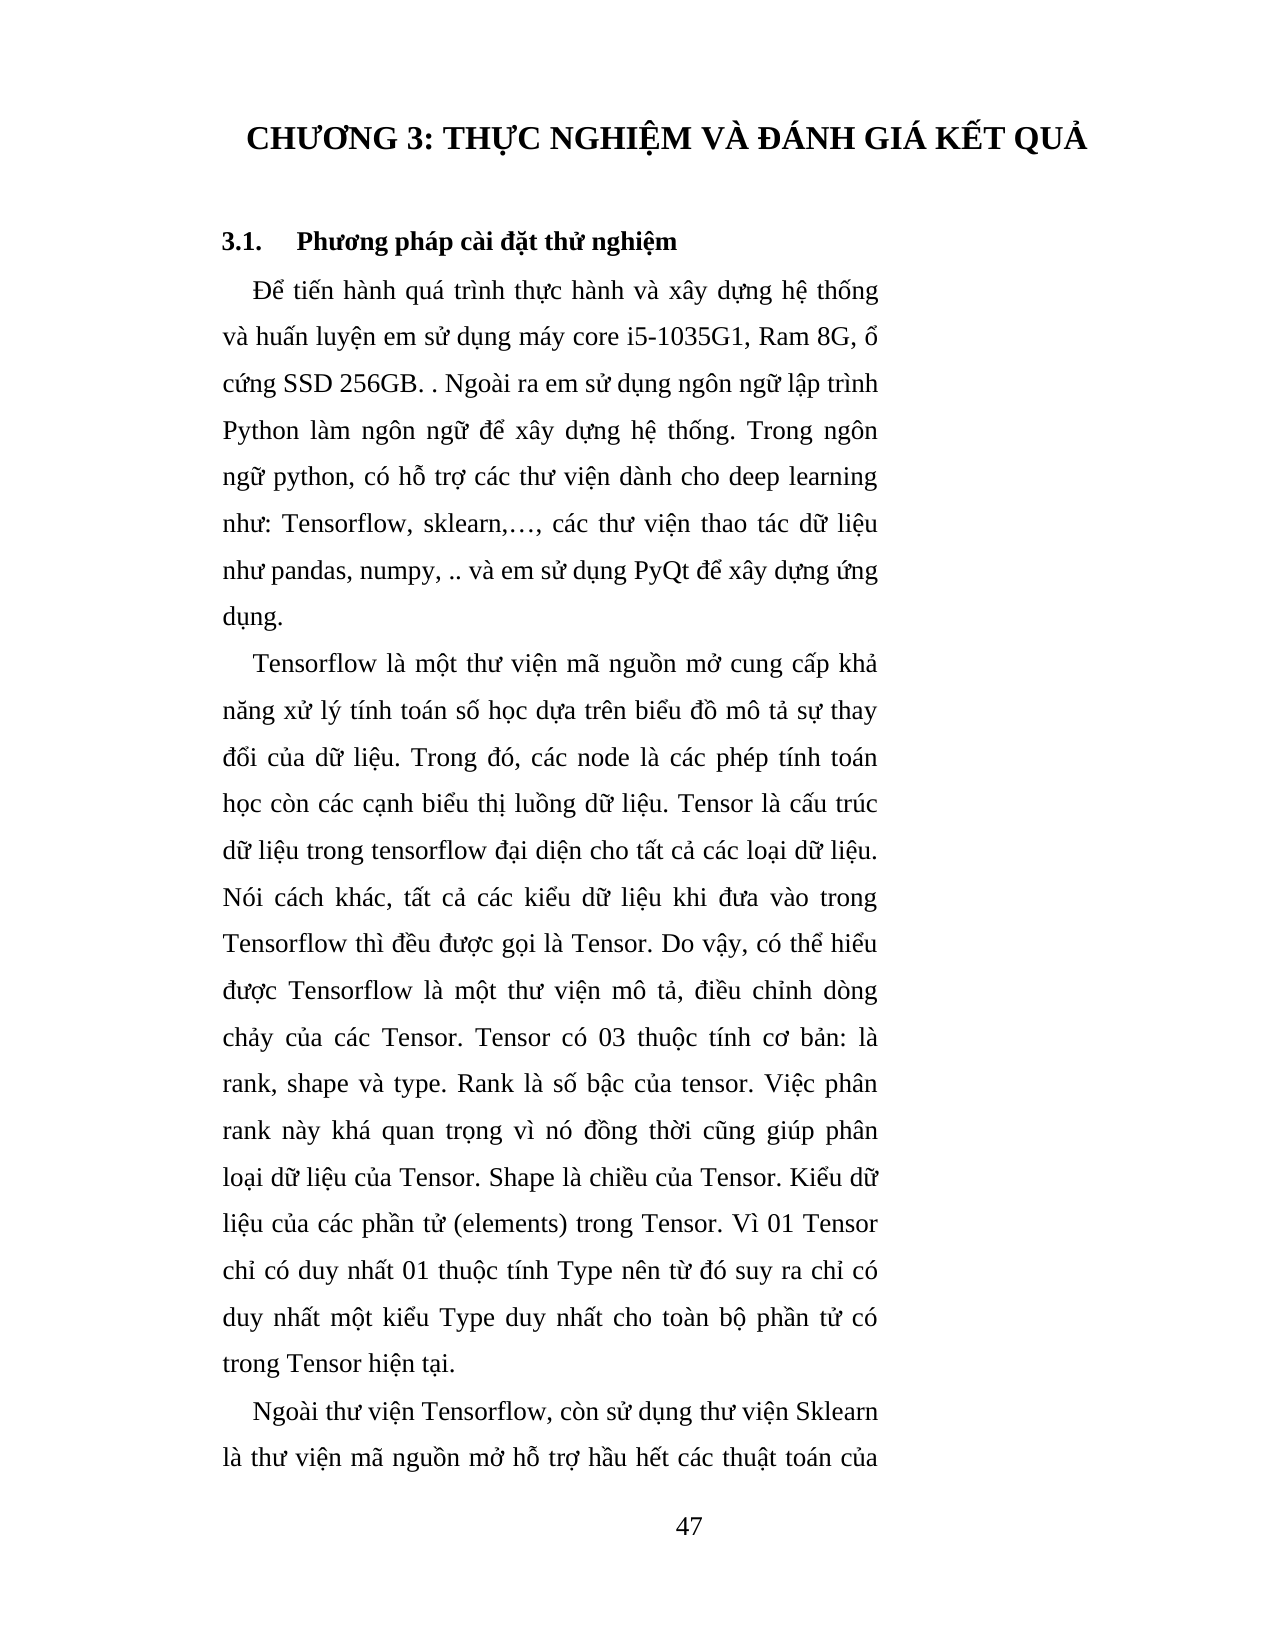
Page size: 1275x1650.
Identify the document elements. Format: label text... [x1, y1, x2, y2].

subtitle CHƯƠNG 3: THỰC NGHIỆM VÀ ĐÁNH GIÁ KẾT QUẢ [177, 118, 1156, 156]
list Phương pháp cài đặt thử nghiệm [221, 225, 1157, 256]
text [222, 1394, 879, 1472]
text Tensorflow là một thư viện mã nguồn mở cung cấp khả năng xử lý tính toán số học dựa trên biểu đồ mô tả sự thay đổi của dữ liệu. Trong đó, các node là các phép tính toán học còn các cạnh biểu thị luồng dữ liệu. Tensor là cấu trúc dữ liệu trong tensorflow đại diện cho tất cả các loại dữ liệu. Nói cách khác, tất cả các kiểu dữ liệu khi đưa vào trong Tensorflow thì đều được gọi là Tensor. Do vậy, có thể hiểu được Tensorflow là một thư viện mô tả, điều chỉnh dòng chảy của các Tensor. Tensor có 03 thuộc tính cơ bản: là rank, shape và type. Rank là số bậc của tensor. Việc phân rank này khá quan trọng vì nó đồng thời cũng giúp phân loại dữ liệu của Tensor. Shape là chiều của Tensor. Kiểu dữ liệu của các phần tử (elements) trong Tensor. Vì 01 Tensor chỉ có duy nhất 01 thuộc tính Type nên từ đó suy ra chỉ có duy nhất một kiểu Type duy nhất cho toàn bộ phần tử có trong Tensor hiện tại. [222, 647, 879, 1379]
text Để tiến hành quá trình thực hành và xây dựng hệ thống và huấn luyện em sử dụng máy core i5-1035G1, Ram 8G, ổ cứng SSD 256GB. . Ngoài ra em sử dụng ngôn ngữ lập trình Python làm ngôn ngữ để xây dựng hệ thống. Trong ngôn ngữ python, có hỗ trợ các thư viện dành cho deep learning như: Tensorflow, sklearn,…, các thư viện thao tác dữ liệu như pandas, numpy, .. và em sử dụng PyQt để xây dựng ứng dụng. [222, 274, 879, 632]
